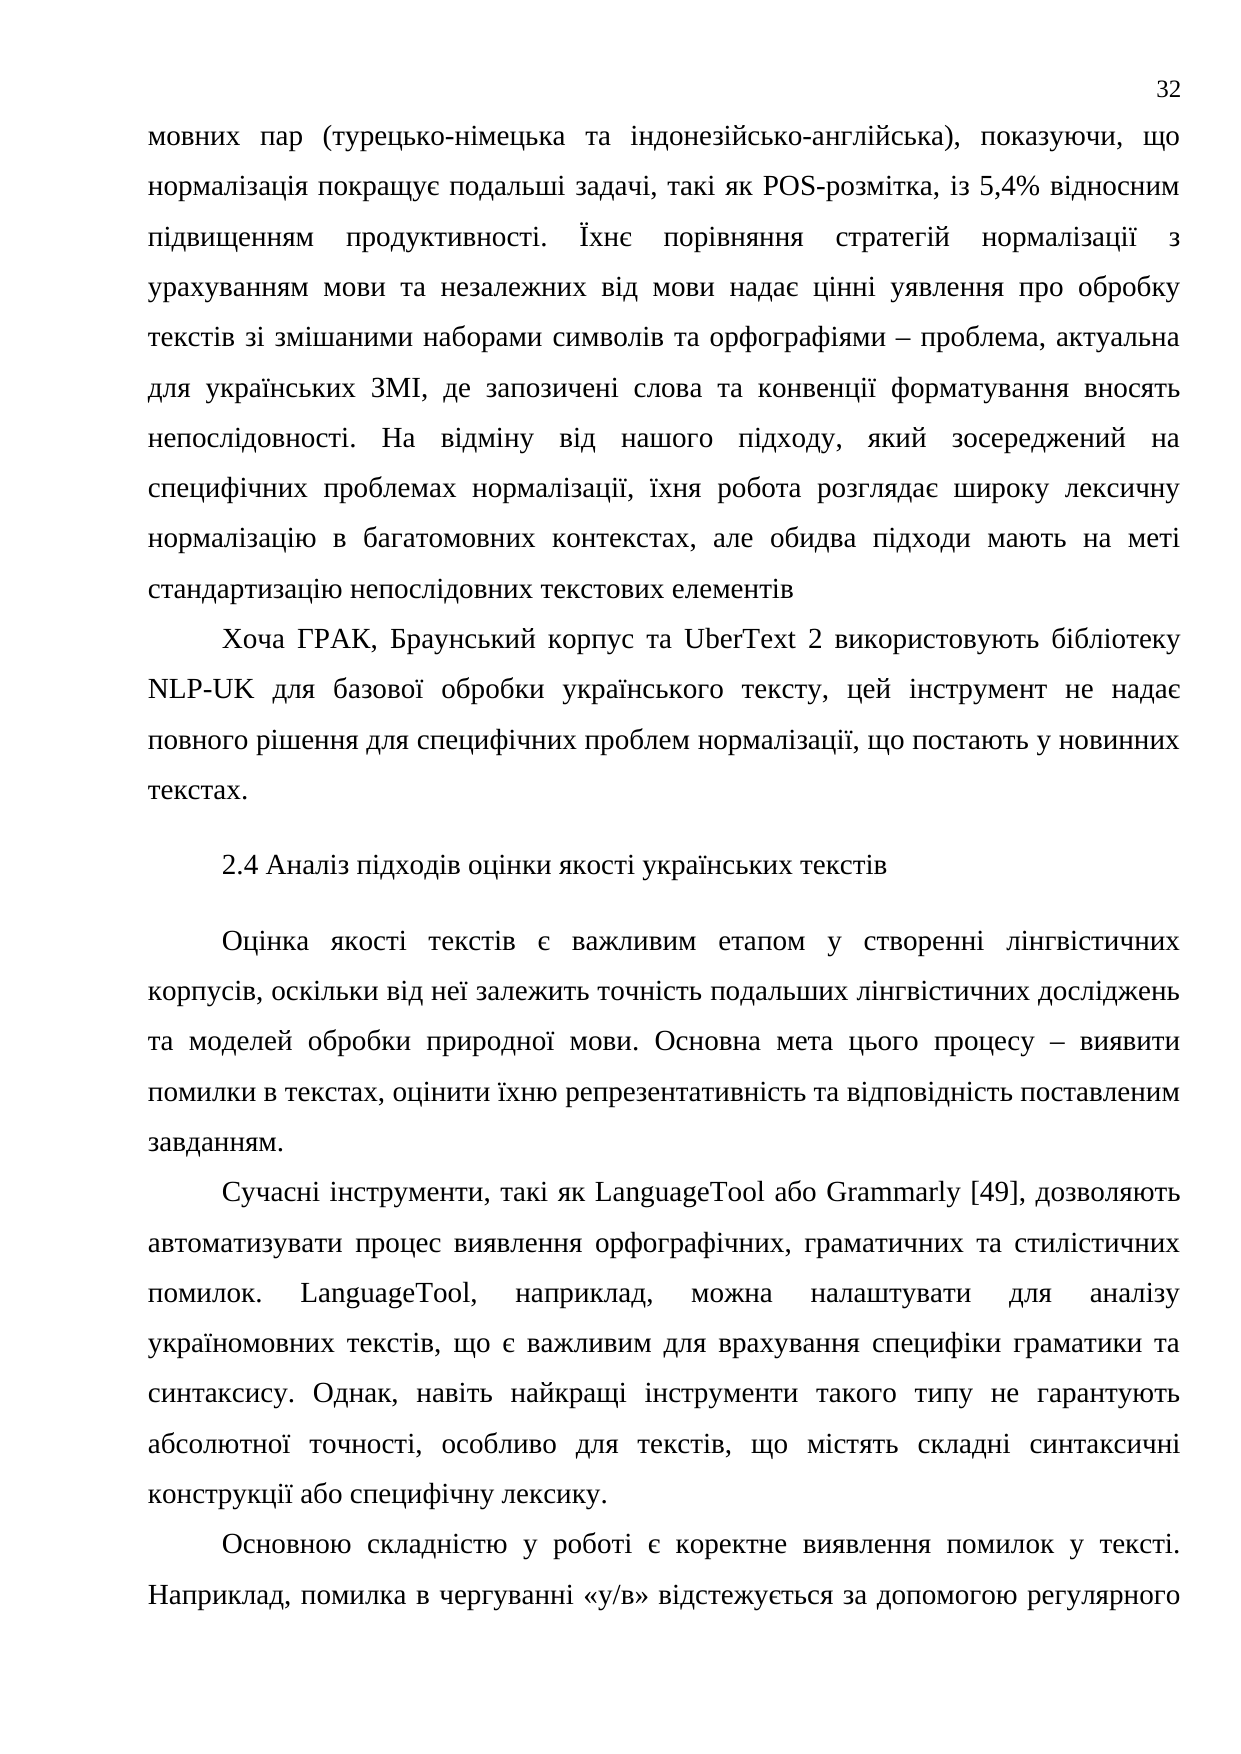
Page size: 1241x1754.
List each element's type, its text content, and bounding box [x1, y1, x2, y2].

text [148, 1527, 1181, 1610]
text Сучасні інструменти, такі як LanguageTool або Grammarly [49], дозволяють автоматизувати процес виявлення орфографічних, граматичних та стилістичних помилок. LanguageTool, наприклад, можна налаштувати для аналізу україномовних текстів, що є важливим для врахування специфіки граматики та синтаксису. Однак, навіть найкращі інструменти такого типу не гарантують абсолютної точності, особливо для текстів, що містять складні синтаксичні конструкції або специфічну лексику. [148, 1174, 1181, 1510]
text 2.4 Аналіз підходів оцінки якості українських текстів [148, 847, 1181, 881]
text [148, 118, 1181, 604]
text Хоча ГРАК, Браунський корпус та UberText 2 використовують бібліотеку NLP-UK для базової обробки українського тексту, цей інструмент не надає повного рішення для специфічних проблем нормалізації, що постають у новинних текстах. [148, 621, 1181, 806]
text Оцінка якості текстів є важливим етапом у створенні лінгвістичних корпусів, оскільки від неї залежить точність подальших лінгвістичних досліджень та моделей обробки природної мови. Основна мета цього процесу – виявити помилки в текстах, оцінити їхню репрезентативність та відповідність поставленим завданням. [148, 923, 1181, 1158]
